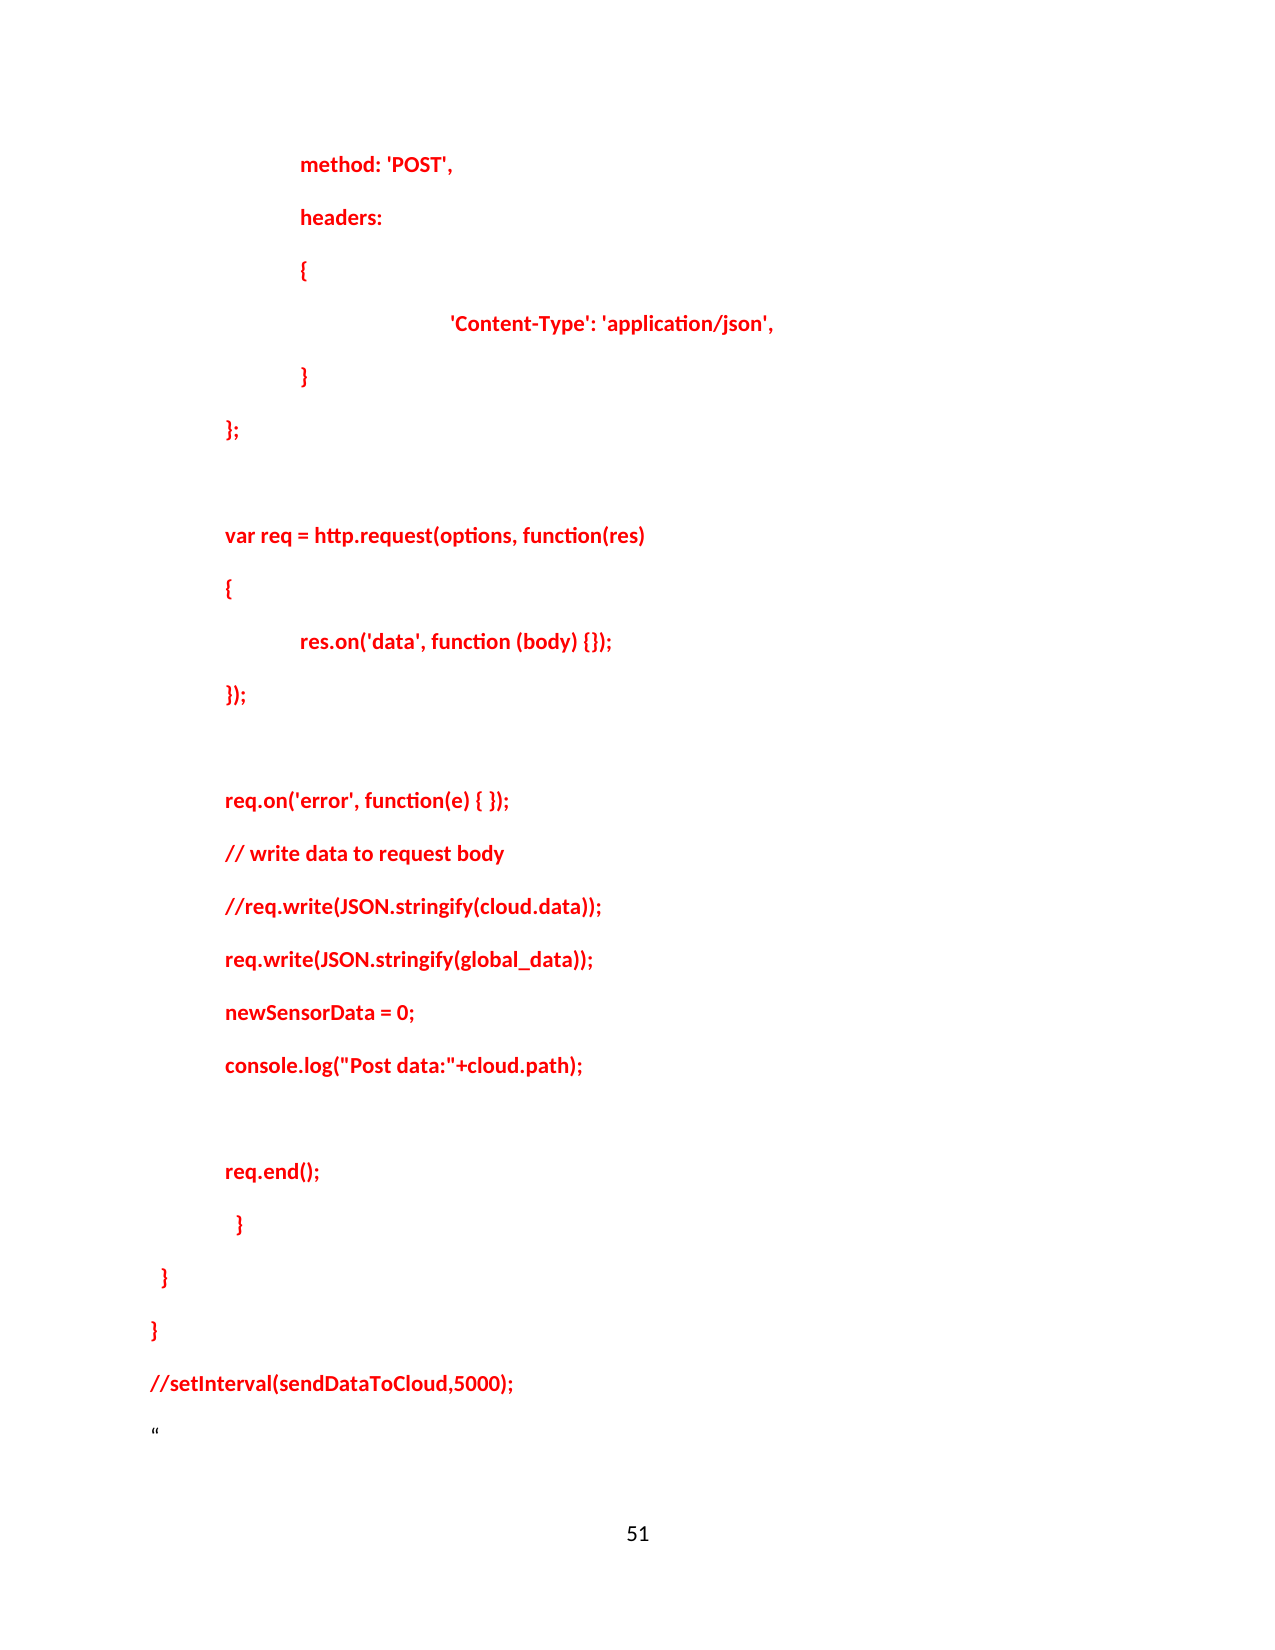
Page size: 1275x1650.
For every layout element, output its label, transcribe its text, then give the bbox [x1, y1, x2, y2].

text 'Content-Type': 'application/json', [150, 309, 1125, 337]
text req.end(); [150, 1157, 1125, 1185]
text “ [150, 1422, 1125, 1451]
text //req.write(JSON.stringify(cloud.data)); [150, 892, 1125, 920]
text req.write(JSON.stringify(global_data)); [150, 945, 1125, 973]
text } [150, 1316, 1125, 1344]
text { [150, 256, 1125, 284]
text // write data to request body [150, 839, 1125, 867]
text headers: [150, 203, 1125, 231]
text var req = http.request(options, function(res) [150, 521, 1125, 549]
text } [150, 1210, 1125, 1238]
text req.on('error', function(e) { }); [150, 786, 1125, 814]
text //setInterval(sendDataToCloud,5000); [150, 1369, 1125, 1397]
text newSensorData = 0; [150, 998, 1125, 1026]
text res.on('data', function (body) {}); [150, 627, 1125, 655]
text } [150, 362, 1125, 390]
text console.log("Post data:"+cloud.path); [150, 1051, 1125, 1079]
text }); [150, 680, 1125, 708]
text { [150, 574, 1125, 602]
text method: 'POST', [150, 150, 1125, 178]
text }; [150, 415, 1125, 443]
text } [150, 1263, 1125, 1291]
